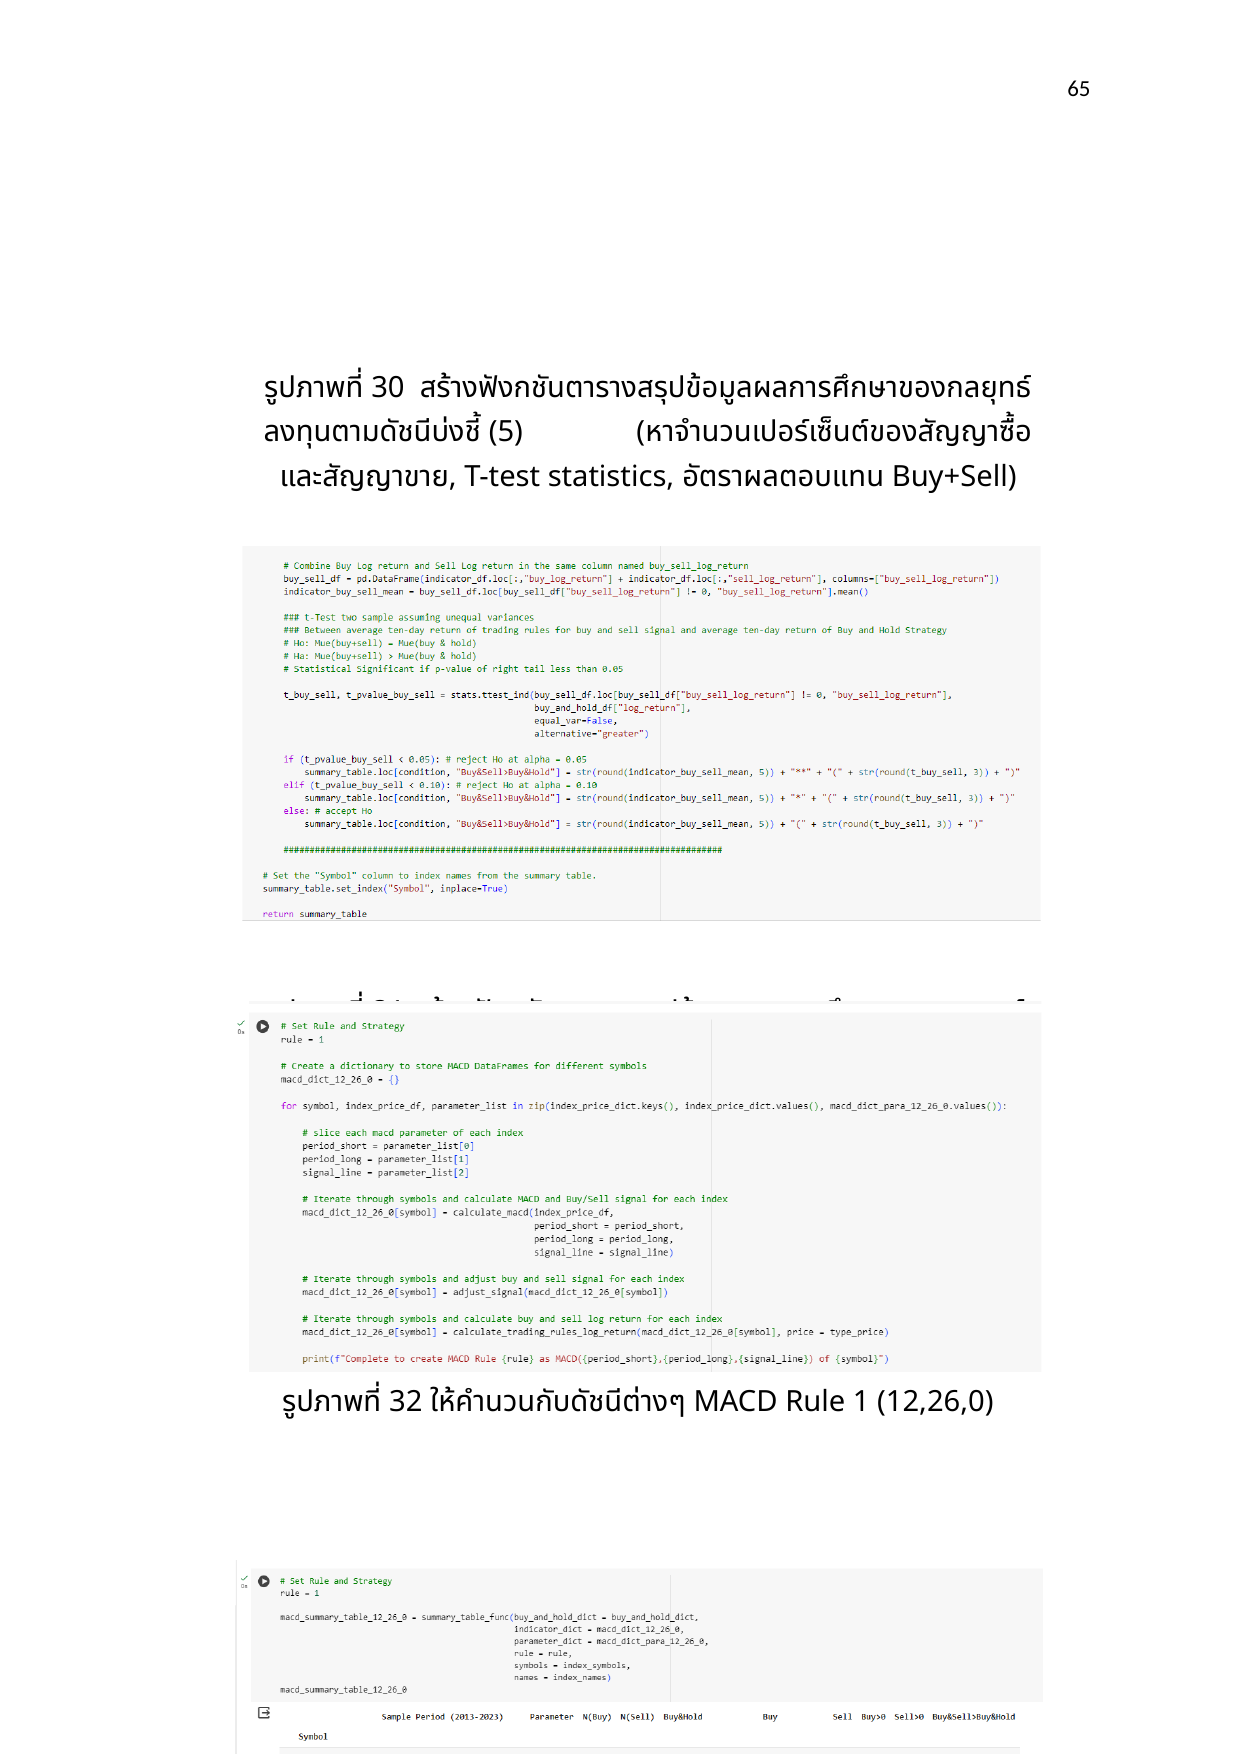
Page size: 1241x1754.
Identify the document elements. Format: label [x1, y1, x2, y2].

picture [235, 1560, 1043, 1754]
picture [233, 1001, 1042, 1372]
picture [242, 546, 1041, 921]
